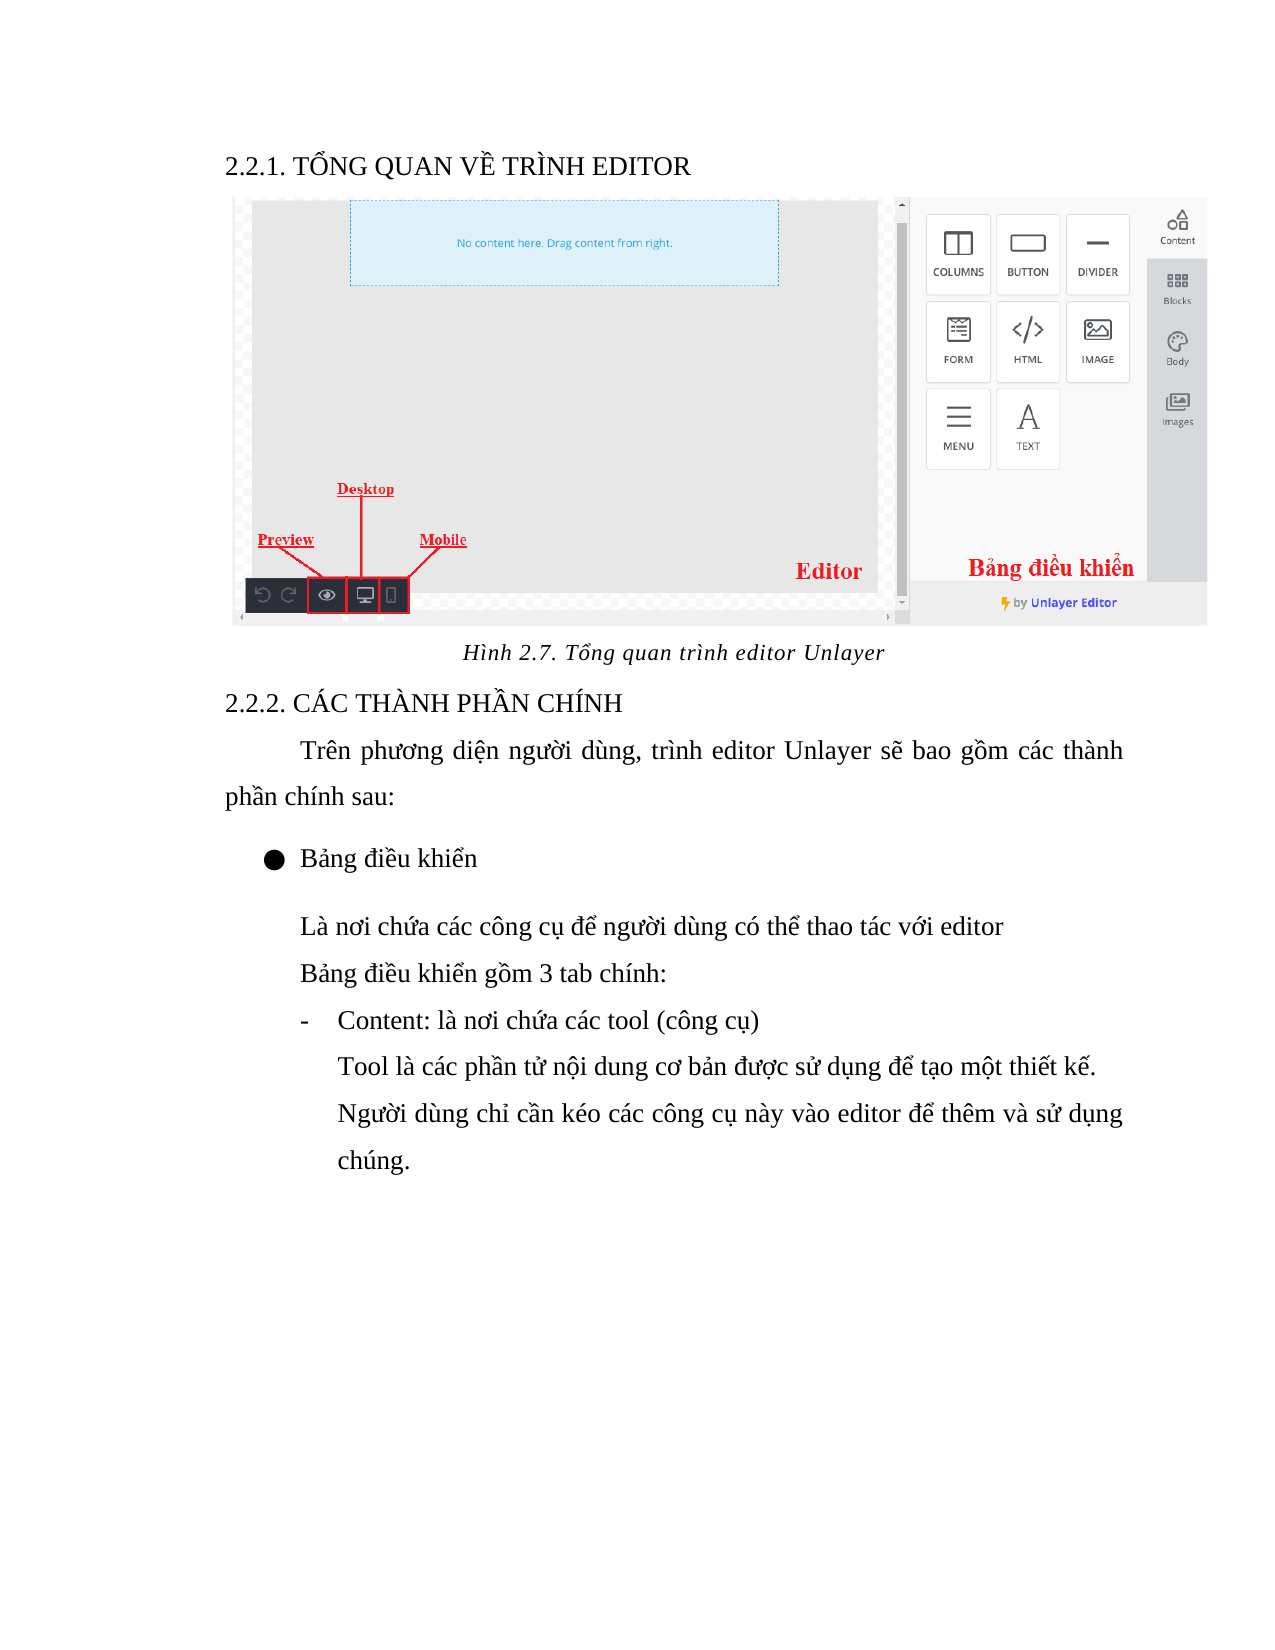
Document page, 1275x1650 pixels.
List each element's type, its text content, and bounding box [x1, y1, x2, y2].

text Bảng điều khiển gồm 3 tab chính: [300, 957, 1125, 988]
picture [232, 196, 1208, 626]
text Tool là các phần tử nội dung cơ bản được sử dụng để tạo một thiết kế. [337, 1050, 1125, 1082]
text Người dùng chỉ cần kéo các công cụ này vào editor để thêm và sử dụng chúng. [337, 1097, 1125, 1175]
subtitle 2.2.1. Tổng quan về trình editor [225, 150, 1125, 181]
text Là nơi chứa các công cụ để người dùng có thể thao tác với editor [300, 910, 1125, 942]
list Content: là nơi chứa các tool (công cụ) [300, 1004, 1125, 1035]
subtitle 2.2.2. Các thành phần chính [225, 687, 1125, 718]
text Trên phương diện người dùng, trình editor Unlayer sẽ bao gồm các thành phần chính sau: [225, 734, 1125, 812]
list Bảng điều khiển [262, 827, 1125, 883]
